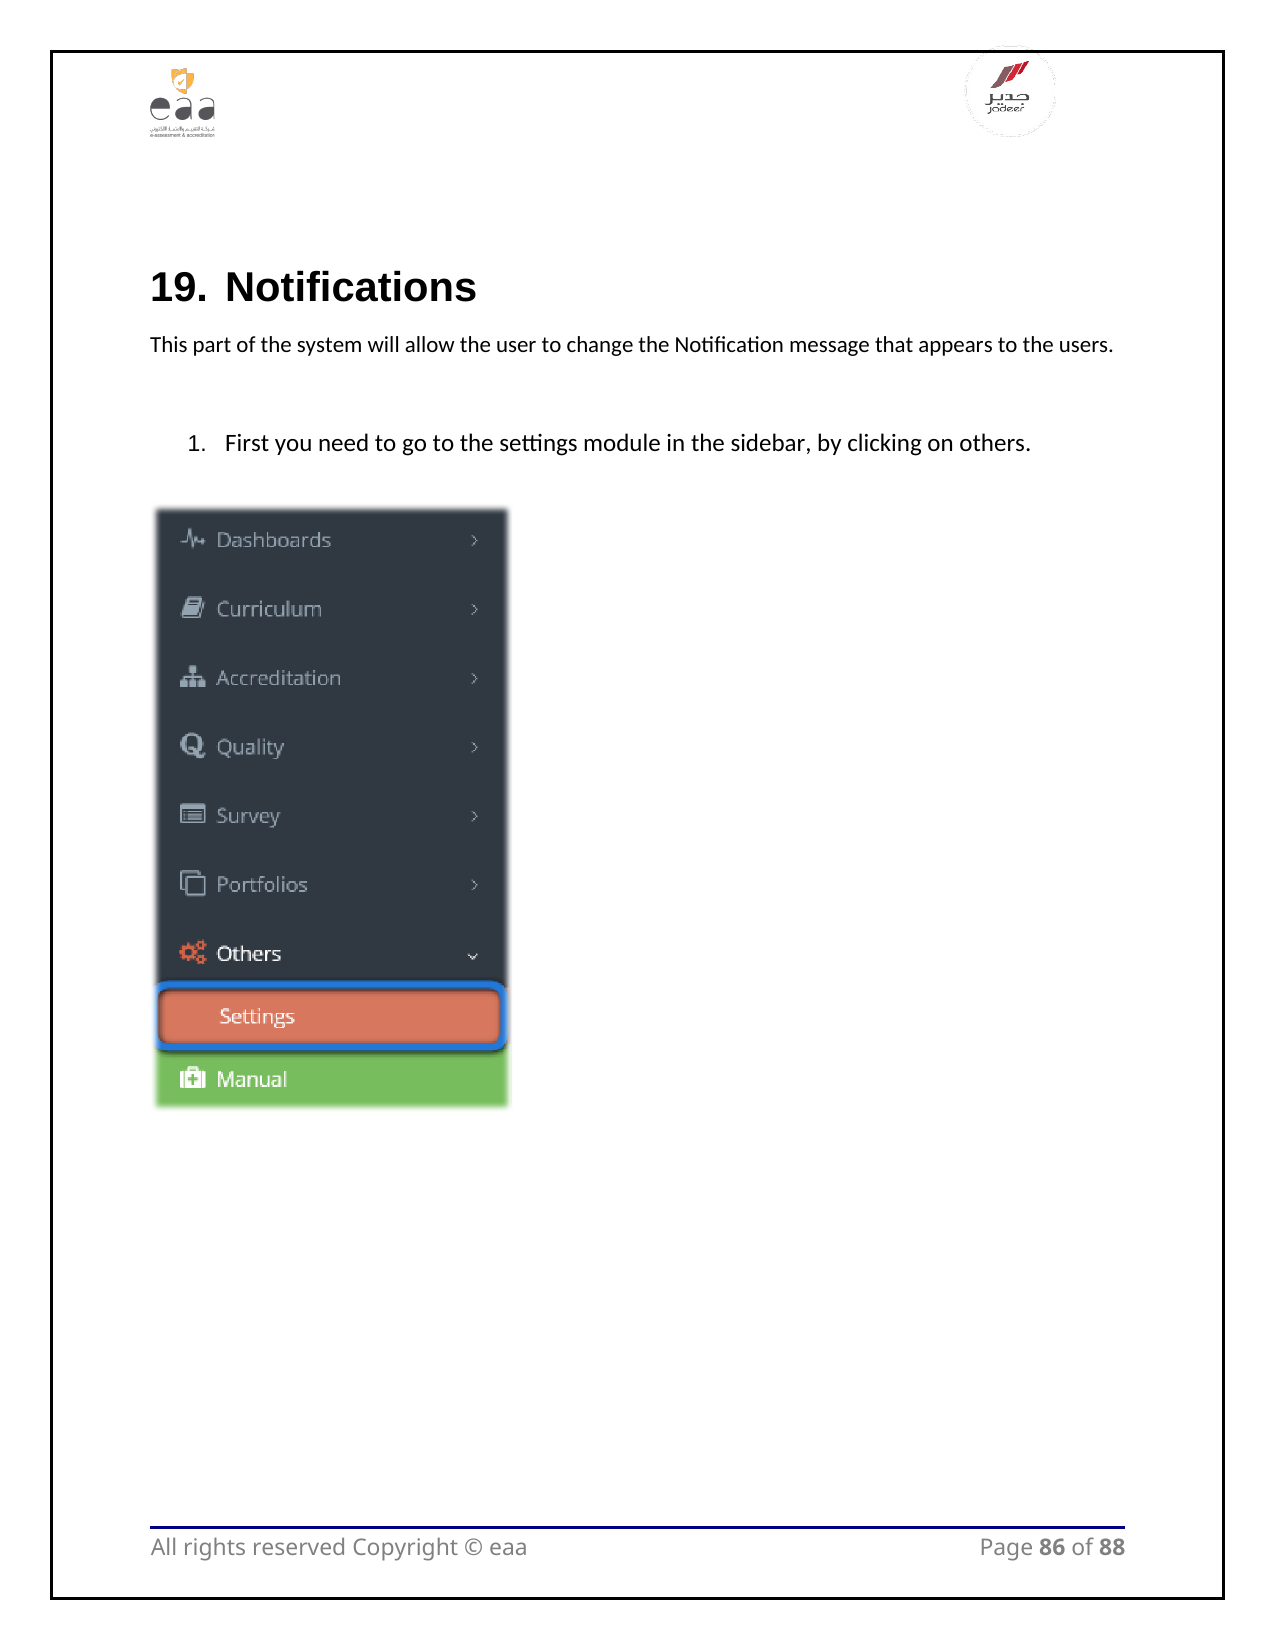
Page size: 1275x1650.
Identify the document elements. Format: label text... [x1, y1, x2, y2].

picture [160, 513, 504, 1103]
picture [150, 68, 215, 137]
text This part of the system will allow the user to change the Notification message that appears to the users. [150, 330, 1125, 358]
subtitle Notifications [150, 263, 1125, 311]
picture [964, 53, 1057, 137]
picture [964, 45, 1057, 50]
list First you need to go to the settings module in the sidebar, by clicking on others. [187, 427, 1125, 457]
